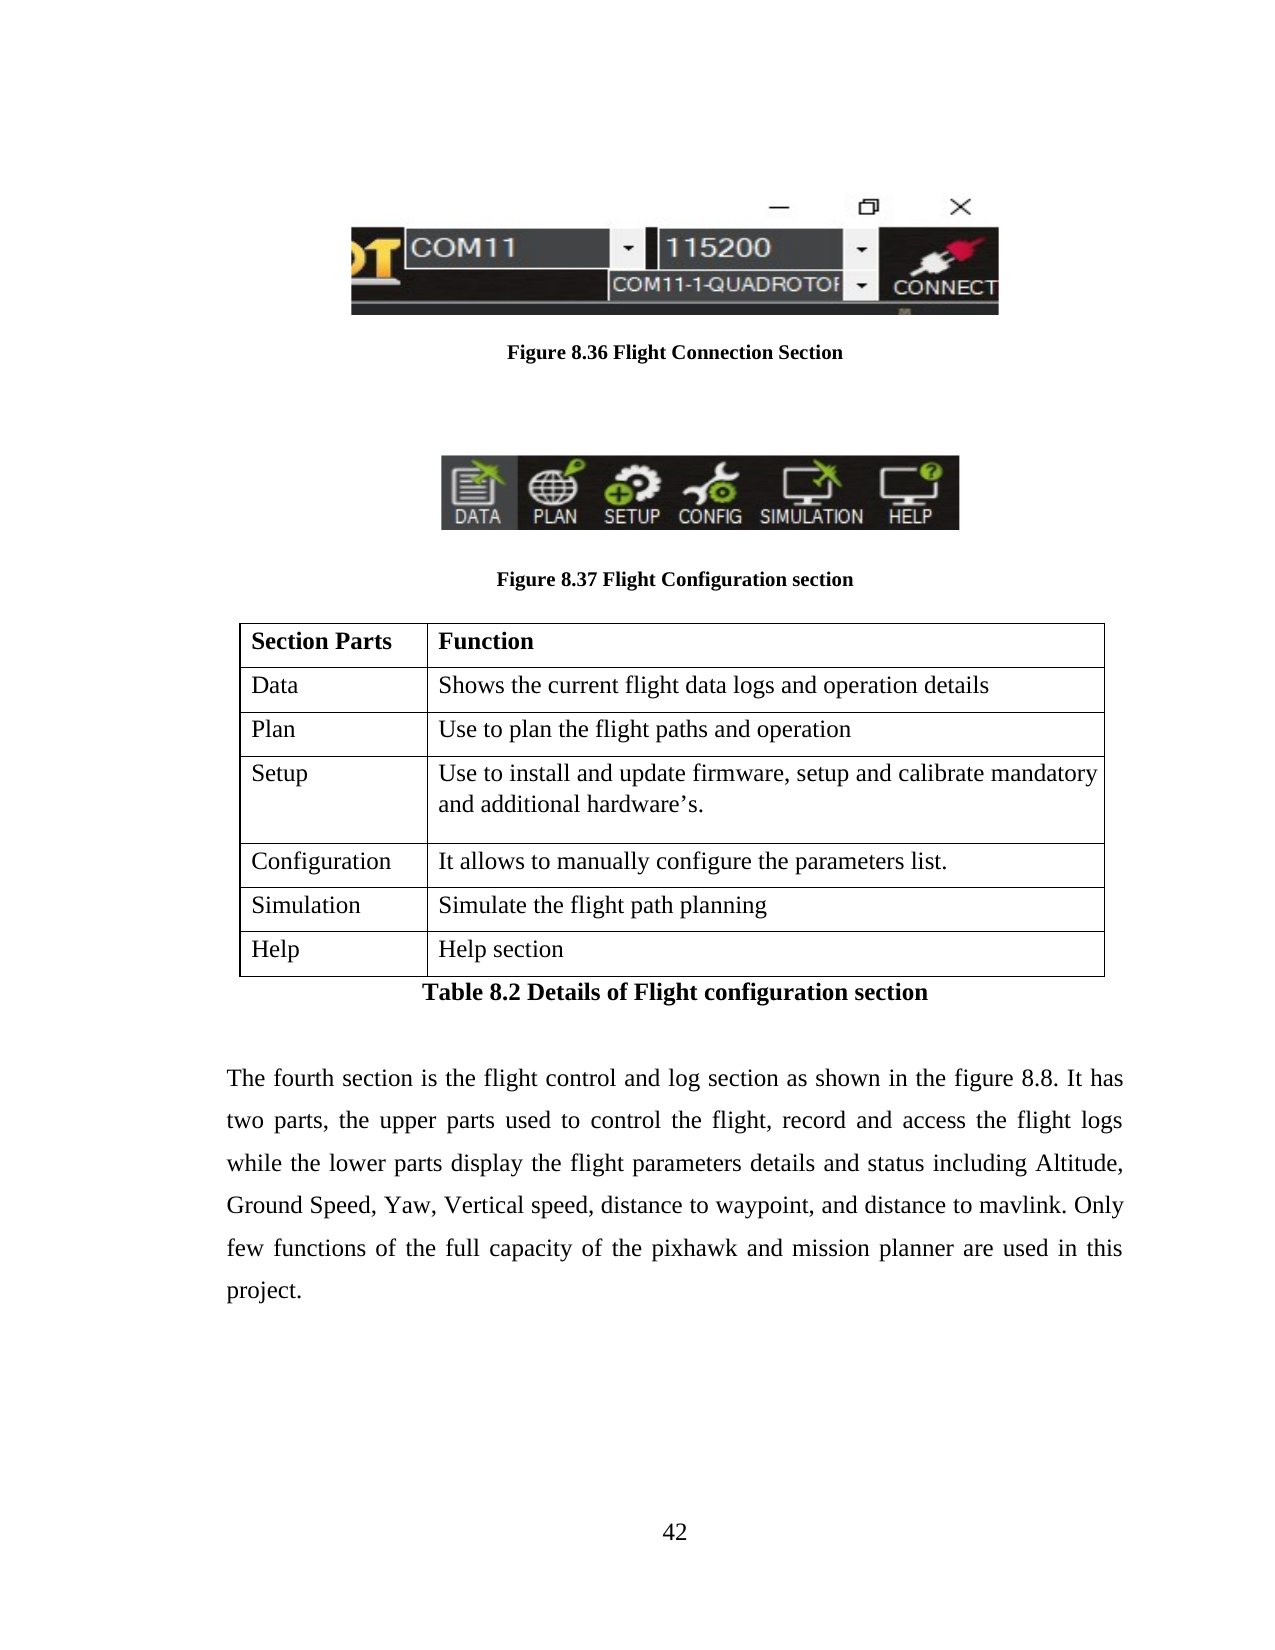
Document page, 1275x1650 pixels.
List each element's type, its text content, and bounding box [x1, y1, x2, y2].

table_cell Shows the current flight data logs and operation details [428, 668, 1104, 712]
picture [441, 451, 960, 530]
table_cell Simulation [241, 888, 427, 931]
text Table 8.2 Details of Flight configuration section [225, 977, 1125, 1006]
table_cell Use to plan the flight paths and operation [428, 713, 1104, 756]
table_cell Data [241, 668, 427, 712]
table_cell Configuration [241, 844, 427, 887]
table_cell Help section [428, 932, 1104, 976]
table_header Function [428, 624, 1104, 667]
table_cell Help [241, 932, 427, 976]
text The fourth section is the flight control and log section as shown in the figure 8.8. It has two parts, the upper parts used to control the flight, record and access the flight logs while the lower parts display the flight parameters details and status including Altitude, Ground Speed, Yaw, Vertical speed, distance to waypoint, and distance to mavlink. Only few functions of the full capacity of the pixhawk and mission planner are used in this project. [226, 1063, 1125, 1304]
table_header Section Parts [241, 624, 427, 667]
table_cell It allows to manually configure the parameters list. [428, 844, 1104, 887]
picture [351, 193, 999, 315]
table_cell Setup [241, 757, 427, 843]
table_cell Plan [241, 713, 427, 756]
table_cell Simulate the flight path planning [428, 888, 1104, 931]
table_cell Use to install and update firmware, setup and calibrate mandatory and additional hardware’s. [428, 757, 1104, 843]
